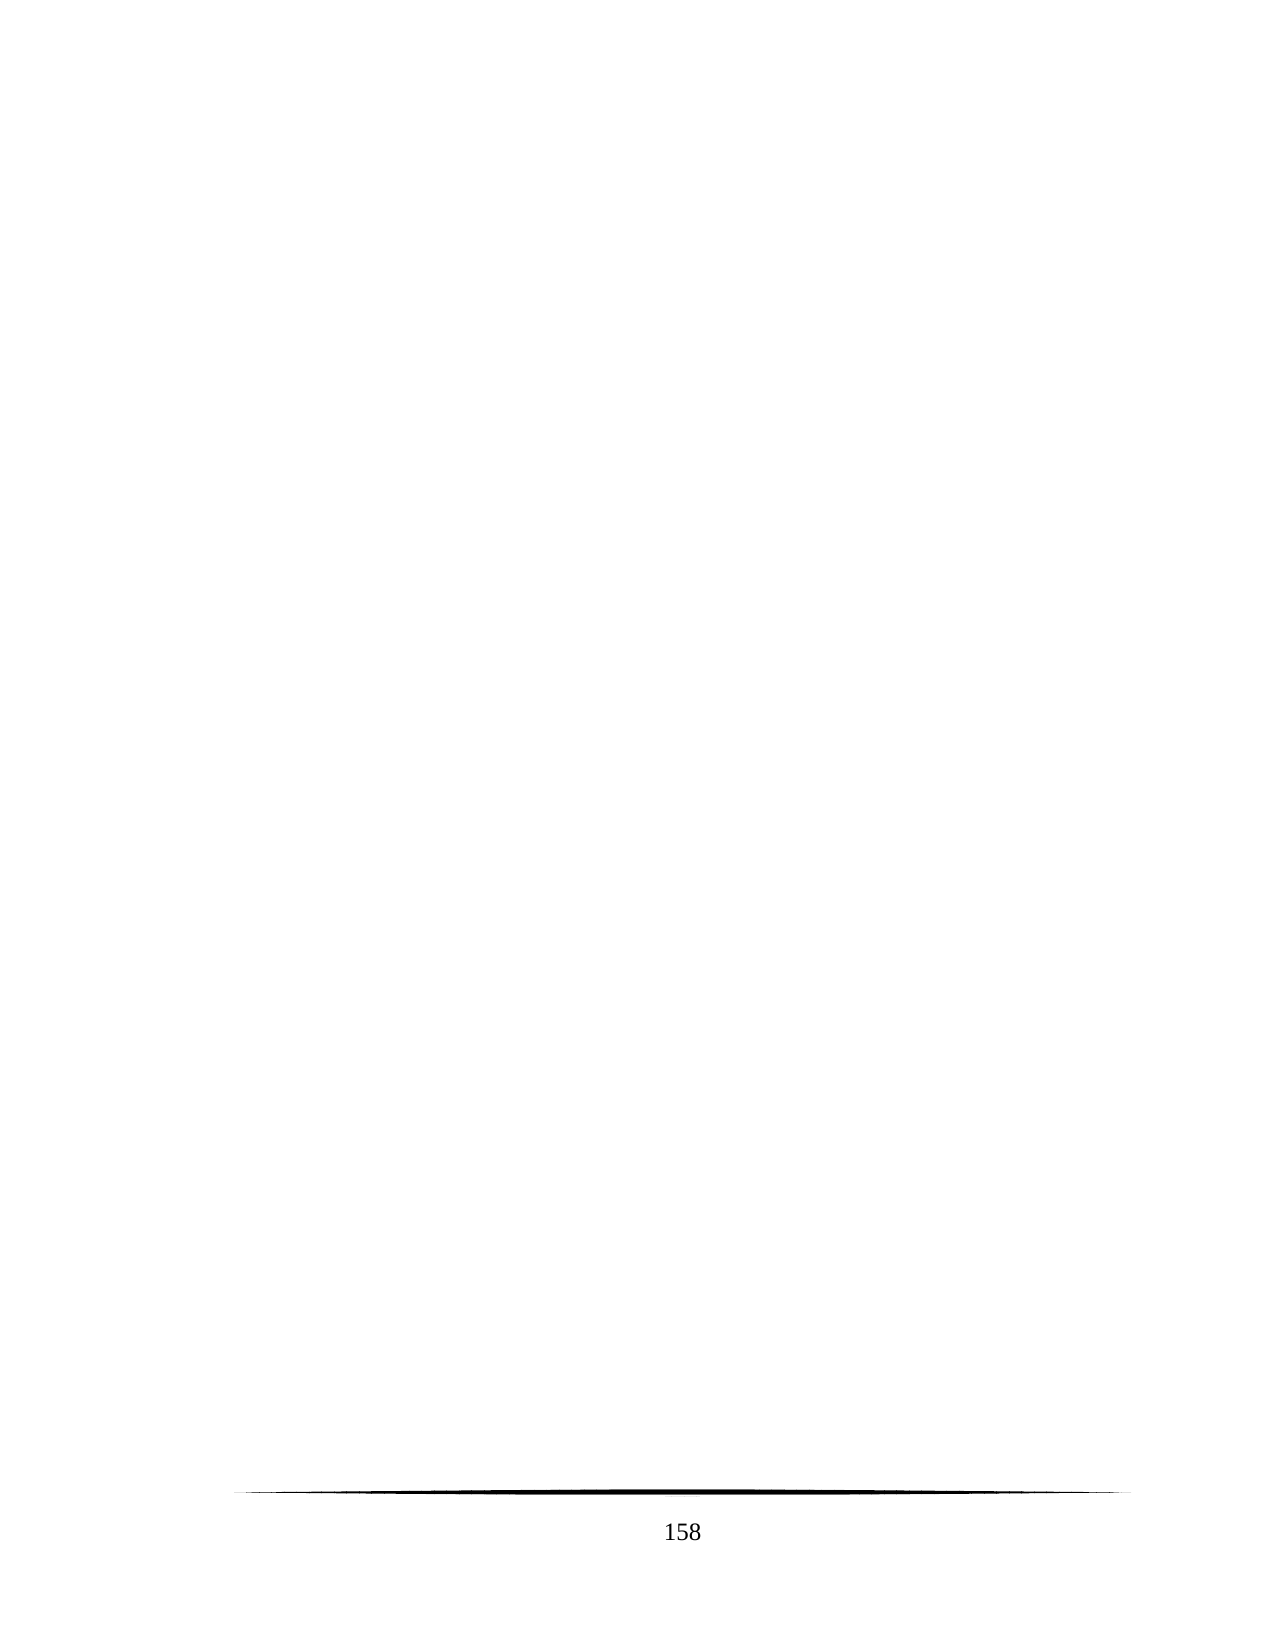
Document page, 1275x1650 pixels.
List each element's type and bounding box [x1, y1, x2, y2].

picture [234, 1488, 1132, 1497]
